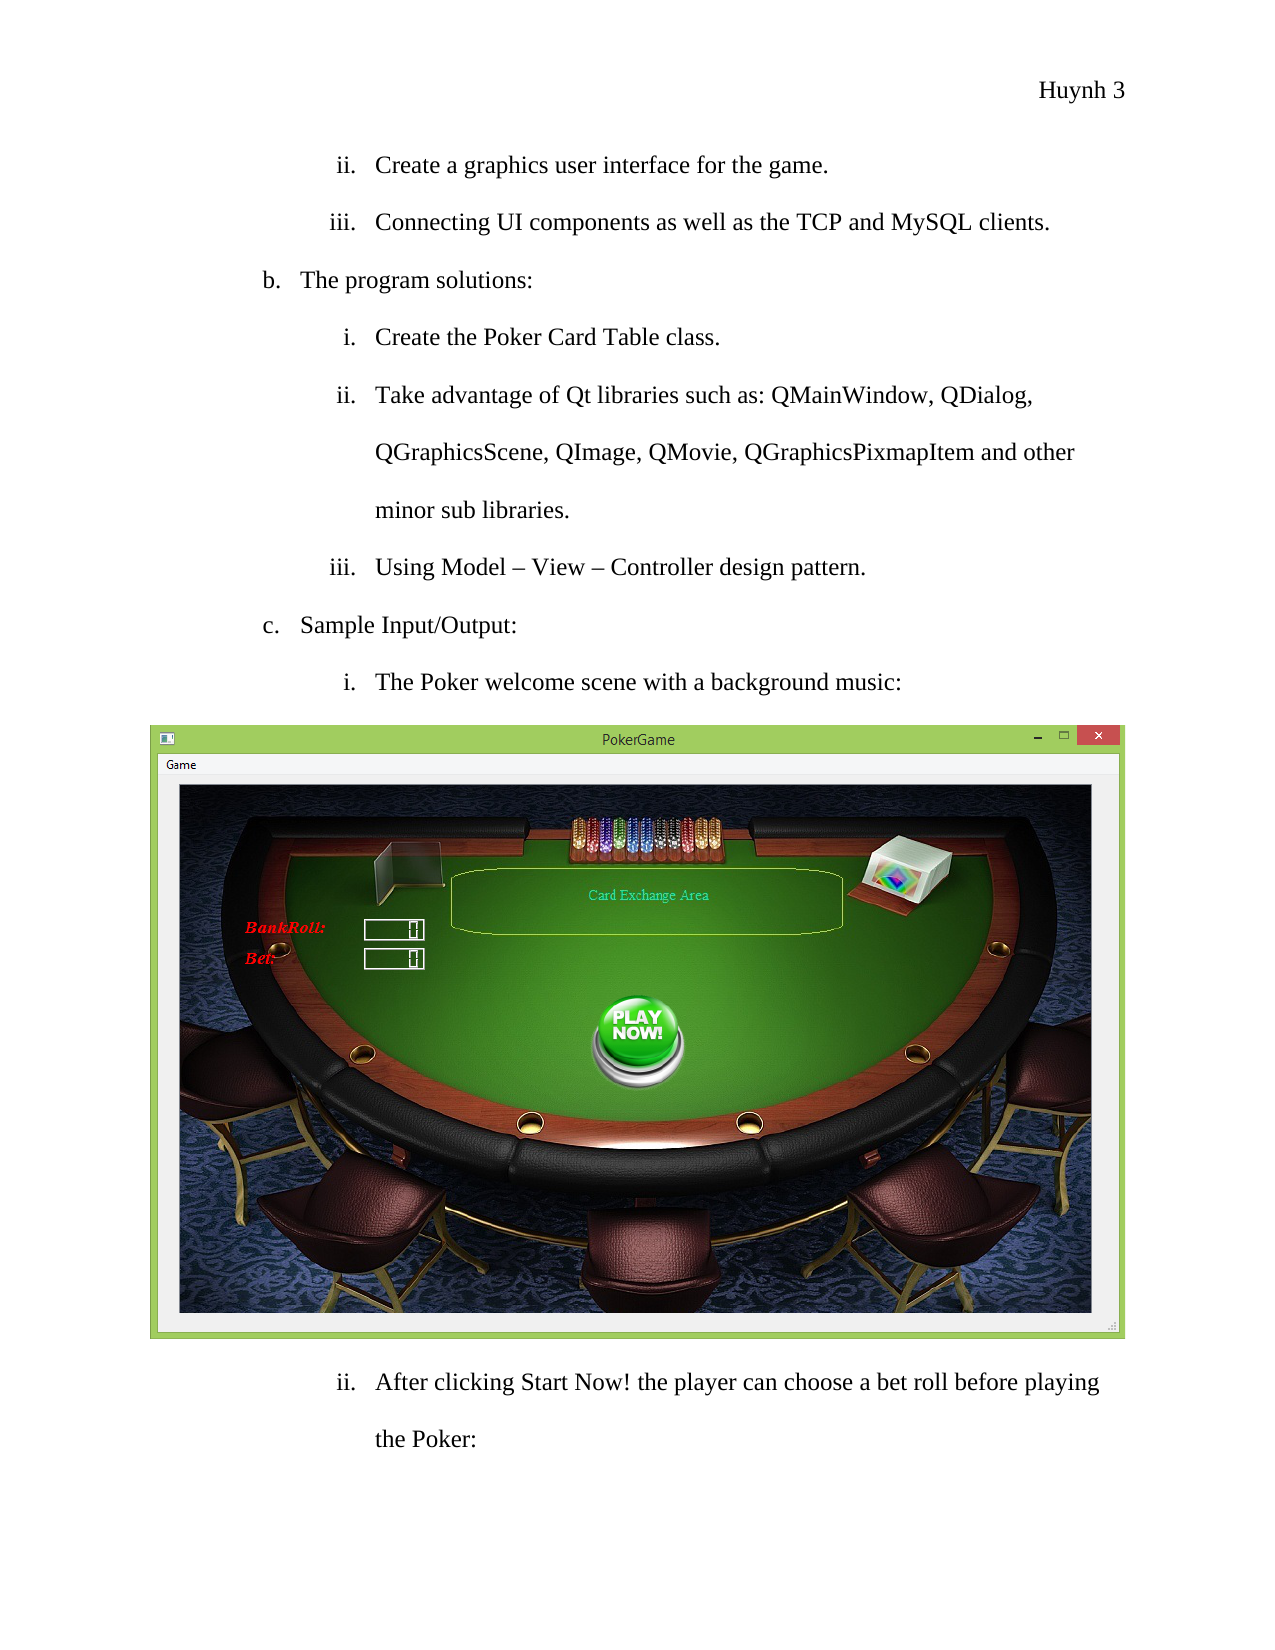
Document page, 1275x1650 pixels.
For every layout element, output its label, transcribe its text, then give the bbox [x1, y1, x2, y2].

picture [150, 725, 1125, 1339]
list After clicking Start Now! the player can choose a bet roll before playing the Poker: [356, 1367, 1125, 1453]
list Using Model – View – Controller design pattern. [356, 552, 1125, 581]
list Connecting UI components as well as the TCP and MySQL clients. [356, 207, 1125, 236]
list Take advantage of Qt libraries such as: QMainWindow, QDialog, QGraphicsScene, QImage, QMovie, QGraphicsPixmapItem and other minor sub libraries. [356, 380, 1125, 524]
list Create the Poker Card Table class. [356, 322, 1125, 351]
list The Poker welcome scene with a background music: [356, 667, 1125, 696]
list Sample Input/Output: [262, 610, 1125, 639]
list The program solutions: [262, 265, 1125, 294]
list Create a graphics user interface for the game. [356, 150, 1125, 179]
